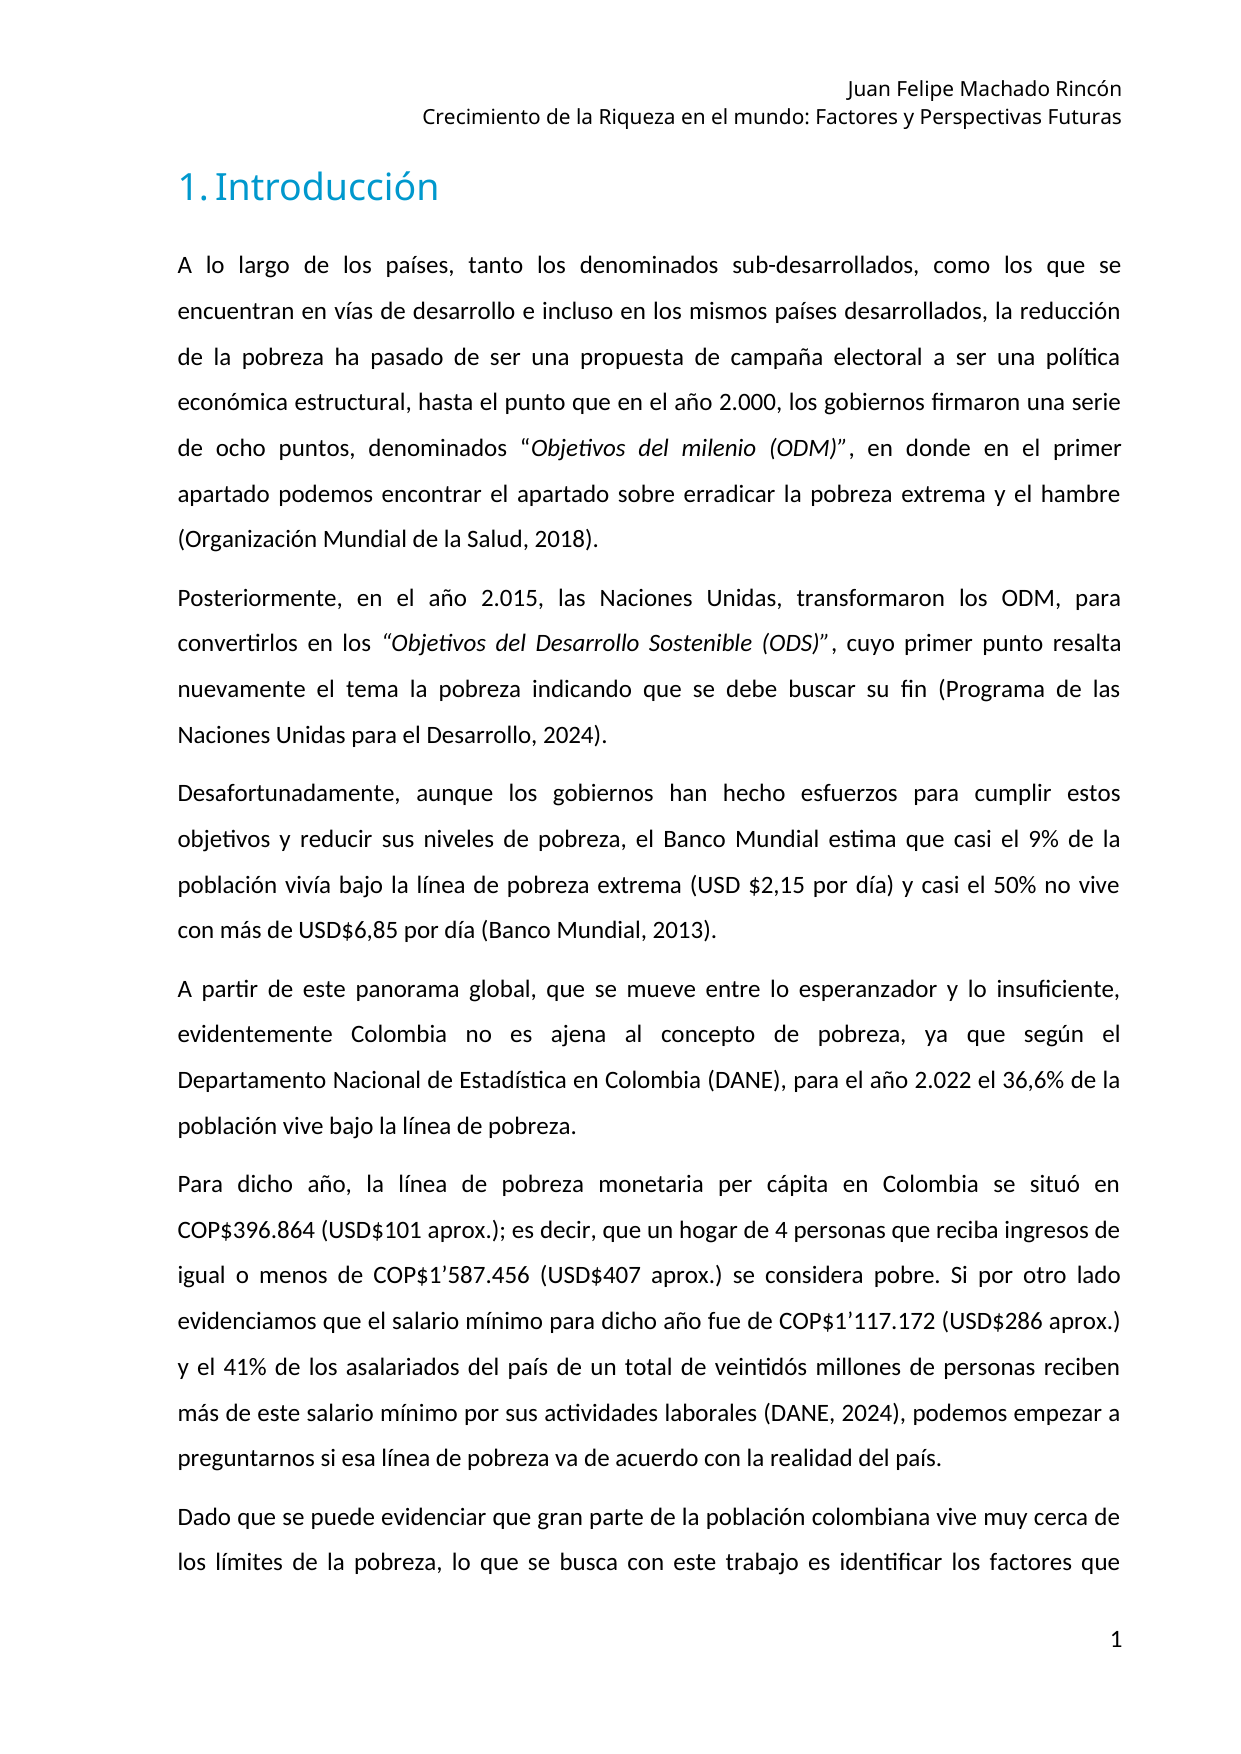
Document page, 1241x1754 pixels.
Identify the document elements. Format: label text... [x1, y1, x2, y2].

text Posteriormente, en el año 2.015, las Naciones Unidas, transformaron los ODM, para convertirlos en los “Objetivos del Desarrollo Sostenible (ODS)”, cuyo primer punto resalta nuevamente el tema la pobreza indicando que se debe buscar su fin (Programa de las Naciones Unidas para el Desarrollo, 2024). [177, 582, 1122, 749]
text A lo largo de los países, tanto los denominados sub-desarrollados, como los que se encuentran en vías de desarrollo e incluso en los mismos países desarrollados, la reducción de la pobreza ha pasado de ser una propuesta de campaña electoral a ser una política económica estructural, hasta el punto que en el año 2.000, los gobiernos firmaron una serie de ocho puntos, denominados “Objetivos del milenio (ODM)”, en donde en el primer apartado podemos encontrar el apartado sobre erradicar la pobreza extrema y el hambre (Organización Mundial de la Salud, 2018). [177, 249, 1122, 554]
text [177, 1501, 1122, 1577]
text Para dicho año, la línea de pobreza monetaria per cápita en Colombia se situó en COP$396.864 (USD$101 aprox.); es decir, que un hogar de 4 personas que reciba ingresos de igual o menos de COP$1’587.456 (USD$407 aprox.) se considera pobre. Si por otro lado evidenciamos que el salario mínimo para dicho año fue de COP$1’117.172 (USD$286 aprox.) y el 41% de los asalariados del país de un total de veintidós millones de personas reciben más de este salario mínimo por sus actividades laborales (DANE, 2024), podemos empezar a preguntarnos si esa línea de pobreza va de acuerdo con la realidad del país. [177, 1168, 1122, 1473]
text Desafortunadamente, aunque los gobiernos han hecho esfuerzos para cumplir estos objetivos y reducir sus niveles de pobreza, el Banco Mundial estima que casi el 9% de la población vivía bajo la línea de pobreza extrema (USD $2,15 por día) y casi el 50% no vive con más de USD$6,85 por día (Banco Mundial, 2013). [177, 777, 1122, 945]
text A partir de este panorama global, que se mueve entre lo esperanzador y lo insuficiente, evidentemente Colombia no es ajena al concepto de pobreza, ya que según el Departamento Nacional de Estadística en Colombia (DANE), para el año 2.022 el 36,6% de la población vive bajo la línea de pobreza. [177, 973, 1122, 1140]
subtitle Introducción [177, 160, 1122, 211]
